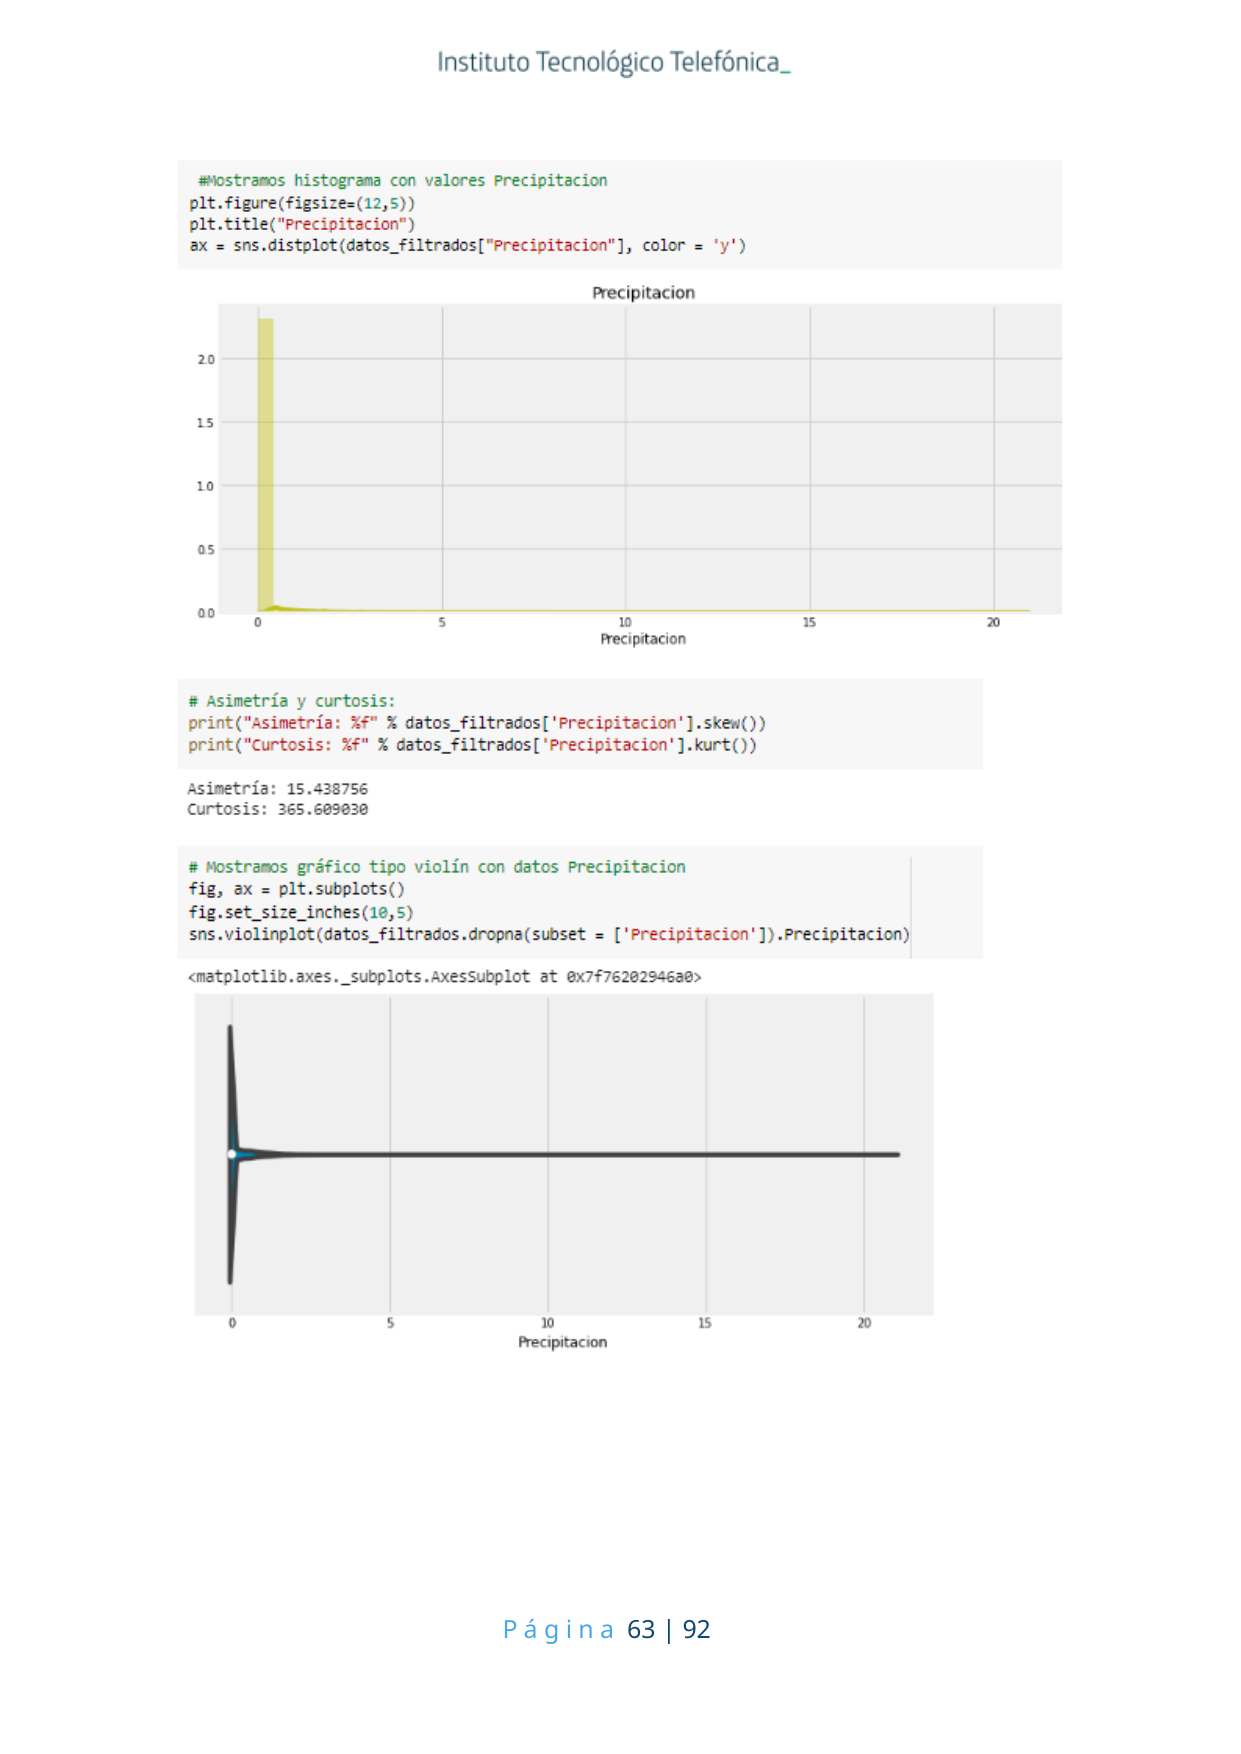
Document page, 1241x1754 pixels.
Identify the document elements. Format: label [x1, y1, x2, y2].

picture [177, 147, 1063, 1366]
picture [433, 29, 807, 83]
